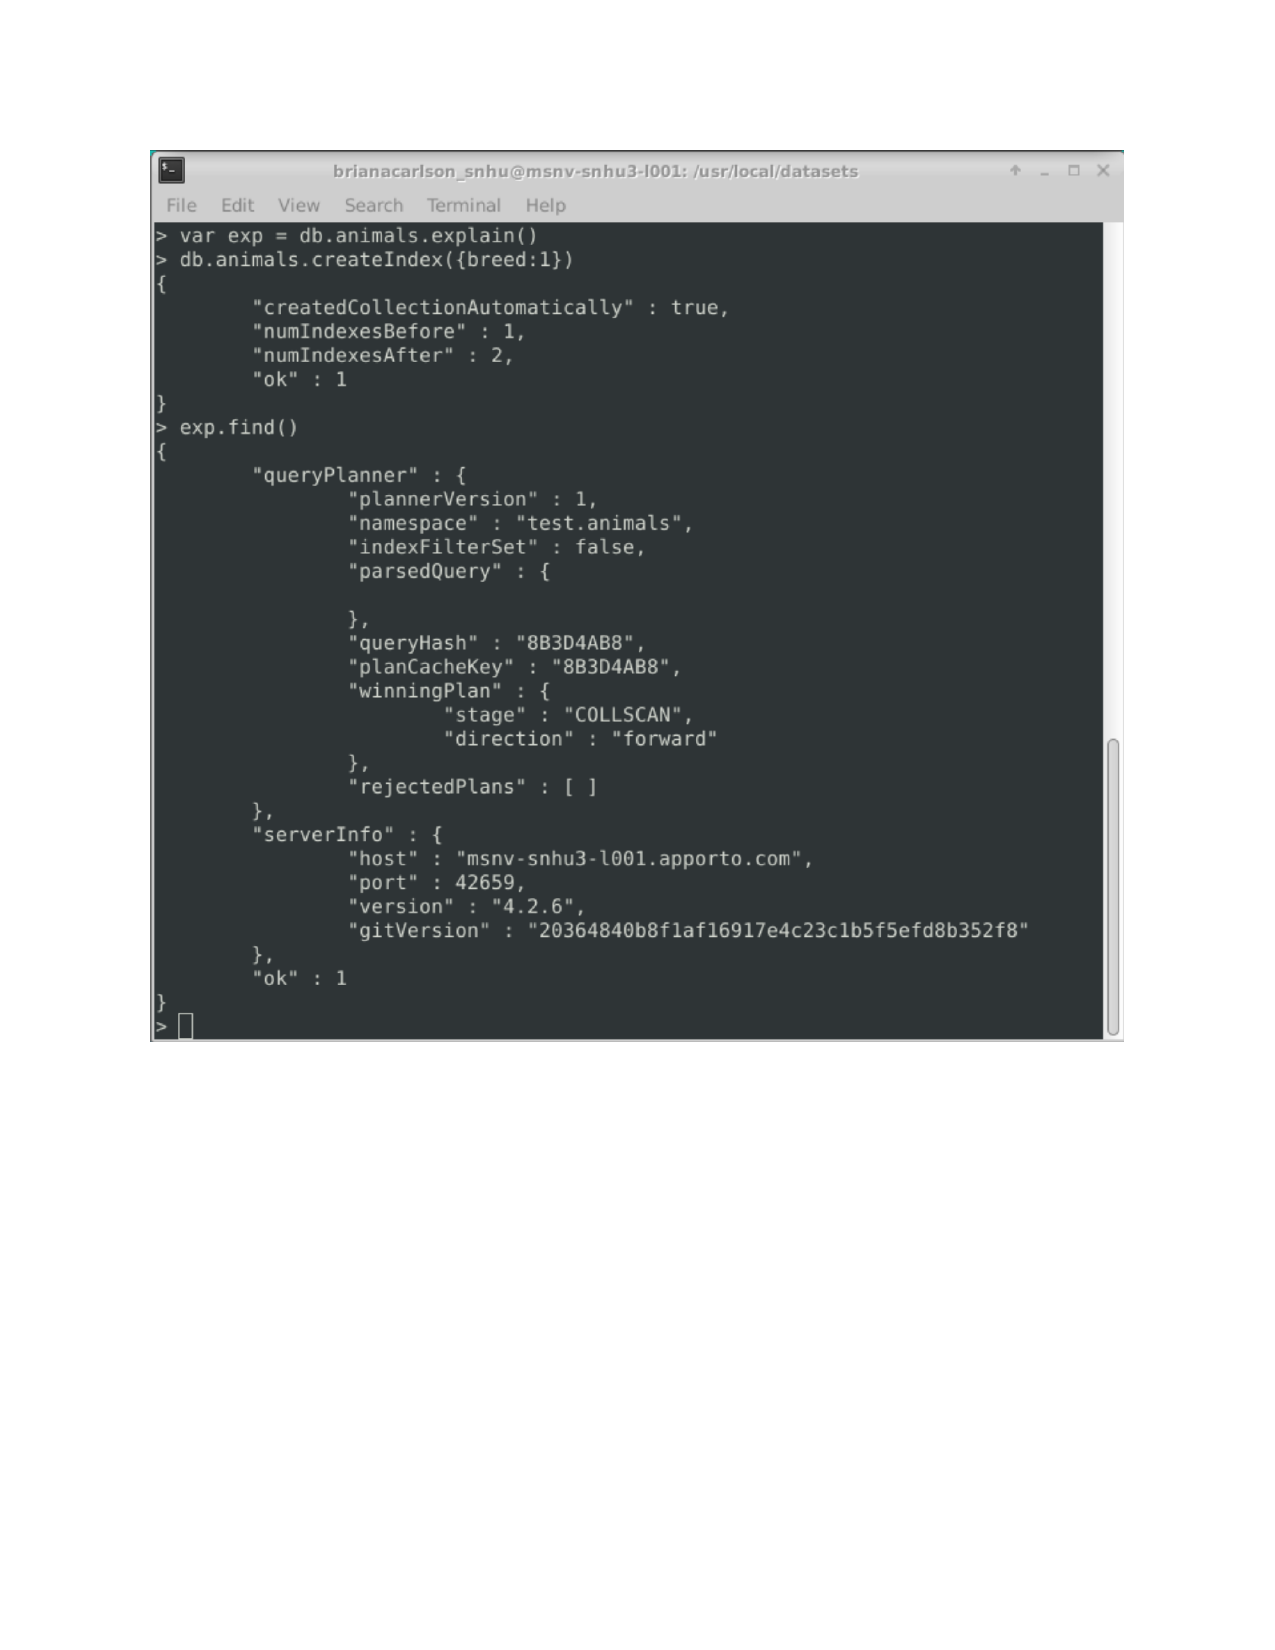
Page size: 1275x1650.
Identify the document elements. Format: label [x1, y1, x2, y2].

picture [150, 150, 1124, 1042]
